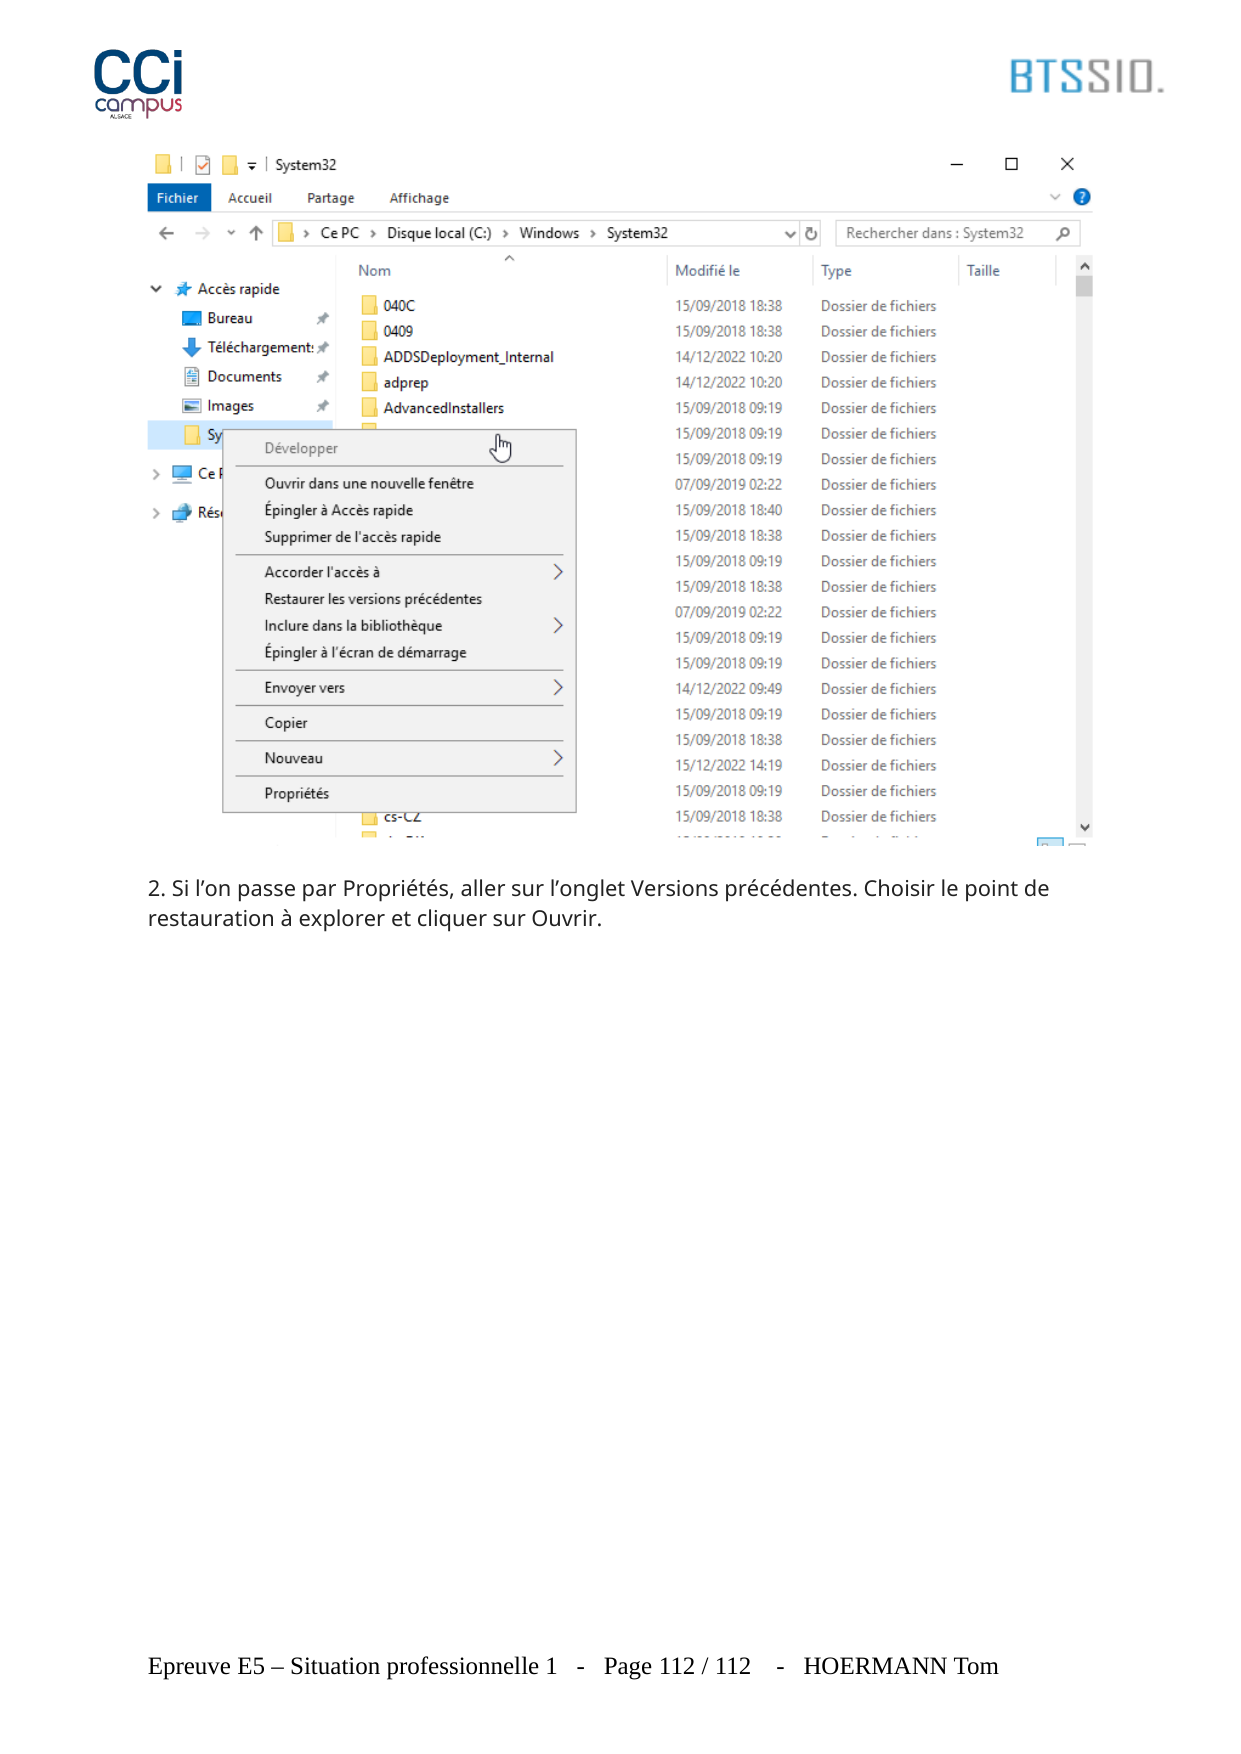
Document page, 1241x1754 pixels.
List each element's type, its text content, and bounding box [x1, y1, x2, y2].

picture [147, 147, 1093, 846]
text 2. Si l’on passe par Propriétés, aller sur l’onglet Versions précédentes. Choisir le point de restauration à explorer et cliquer sur Ouvrir. [603, 873, 1093, 933]
picture [1004, 46, 1169, 104]
picture [81, 44, 194, 123]
